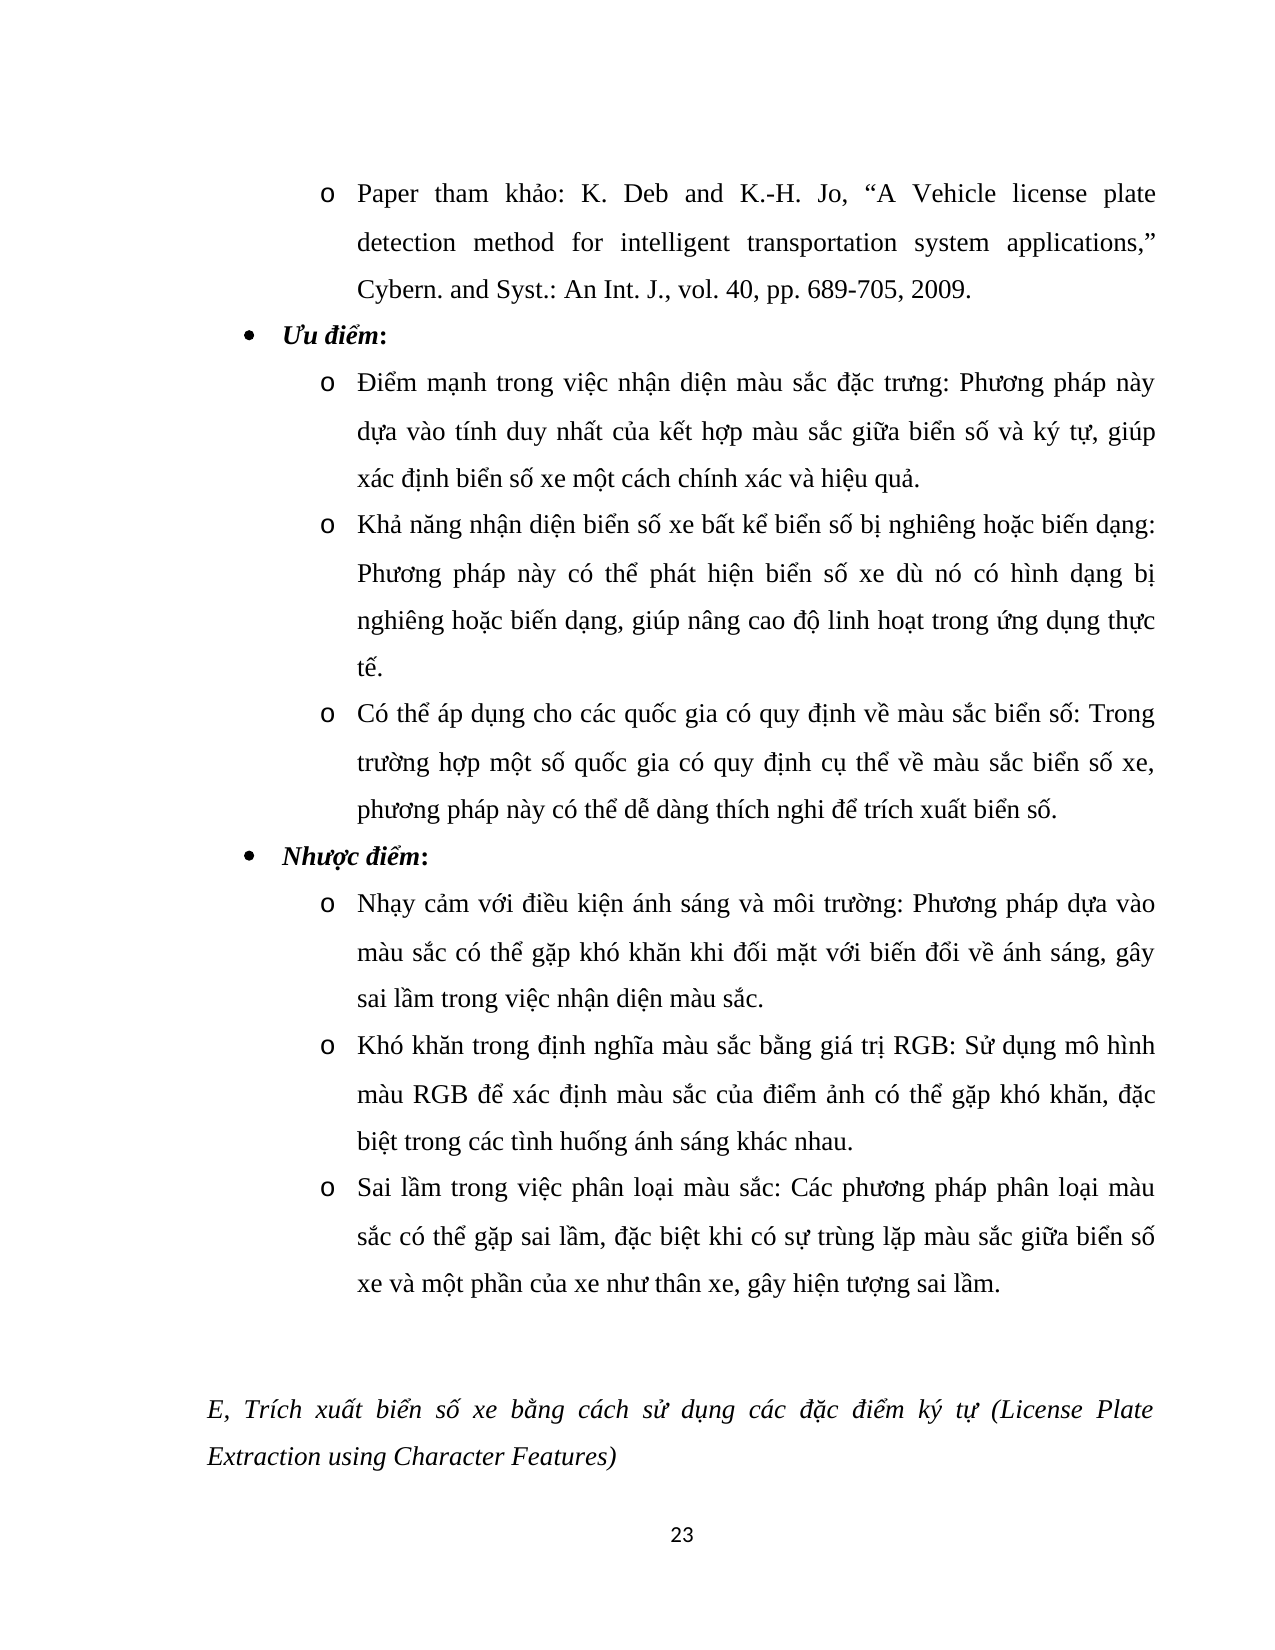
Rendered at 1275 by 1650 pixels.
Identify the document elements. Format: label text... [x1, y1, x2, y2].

list Paper tham khảo: K. Deb and K.-H. Jo, “A Vehicle license plate detection method for intelligent transportation system applications,” Cybern. and Syst.: An Int. J., vol. 40, pp. 689-705, 2009. [319, 177, 1157, 304]
list Khó khăn trong định nghĩa màu sắc bằng giá trị RGB: Sử dụng mô hình màu RGB để xác định màu sắc của điểm ảnh có thể gặp khó khăn, đặc biệt trong các tình huống ánh sáng khác nhau. [319, 1029, 1157, 1156]
list Khả năng nhận diện biển số xe bất kể biển số bị nghiêng hoặc biến dạng: Phương pháp này có thể phát hiện biển số xe dù nó có hình dạng bị nghiêng hoặc biến dạng, giúp nâng cao độ linh hoạt trong ứng dụng thực tế. [319, 509, 1157, 682]
list Có thể áp dụng cho các quốc gia có quy định về màu sắc biển số: Trong trường hợp một số quốc gia có quy định cụ thể về màu sắc biển số xe, phương pháp này có thể dễ dàng thích nghi để trích xuất biển số. [319, 698, 1157, 824]
list Nhược điểm: [244, 840, 1157, 871]
list Ưu điểm: [244, 319, 1157, 351]
text E, Trích xuất biển số xe bằng cách sử dụng các đặc điểm ký tự (License Plate Extraction using Character Features) [207, 1394, 1157, 1471]
list Điểm mạnh trong việc nhận diện màu sắc đặc trưng: Phương pháp này dựa vào tính duy nhất của kết hợp màu sắc giữa biển số và ký tự, giúp xác định biển số xe một cách chính xác và hiệu quả. [319, 366, 1157, 493]
list Sai lầm trong việc phân loại màu sắc: Các phương pháp phân loại màu sắc có thể gặp sai lầm, đặc biệt khi có sự trùng lặp màu sắc giữa biển số xe và một phần của xe như thân xe, gây hiện tượng sai lầm. [319, 1171, 1157, 1298]
list Nhạy cảm với điều kiện ánh sáng và môi trường: Phương pháp dựa vào màu sắc có thể gặp khó khăn khi đối mặt với biến đổi về ánh sáng, gây sai lầm trong việc nhận diện màu sắc. [319, 887, 1157, 1013]
